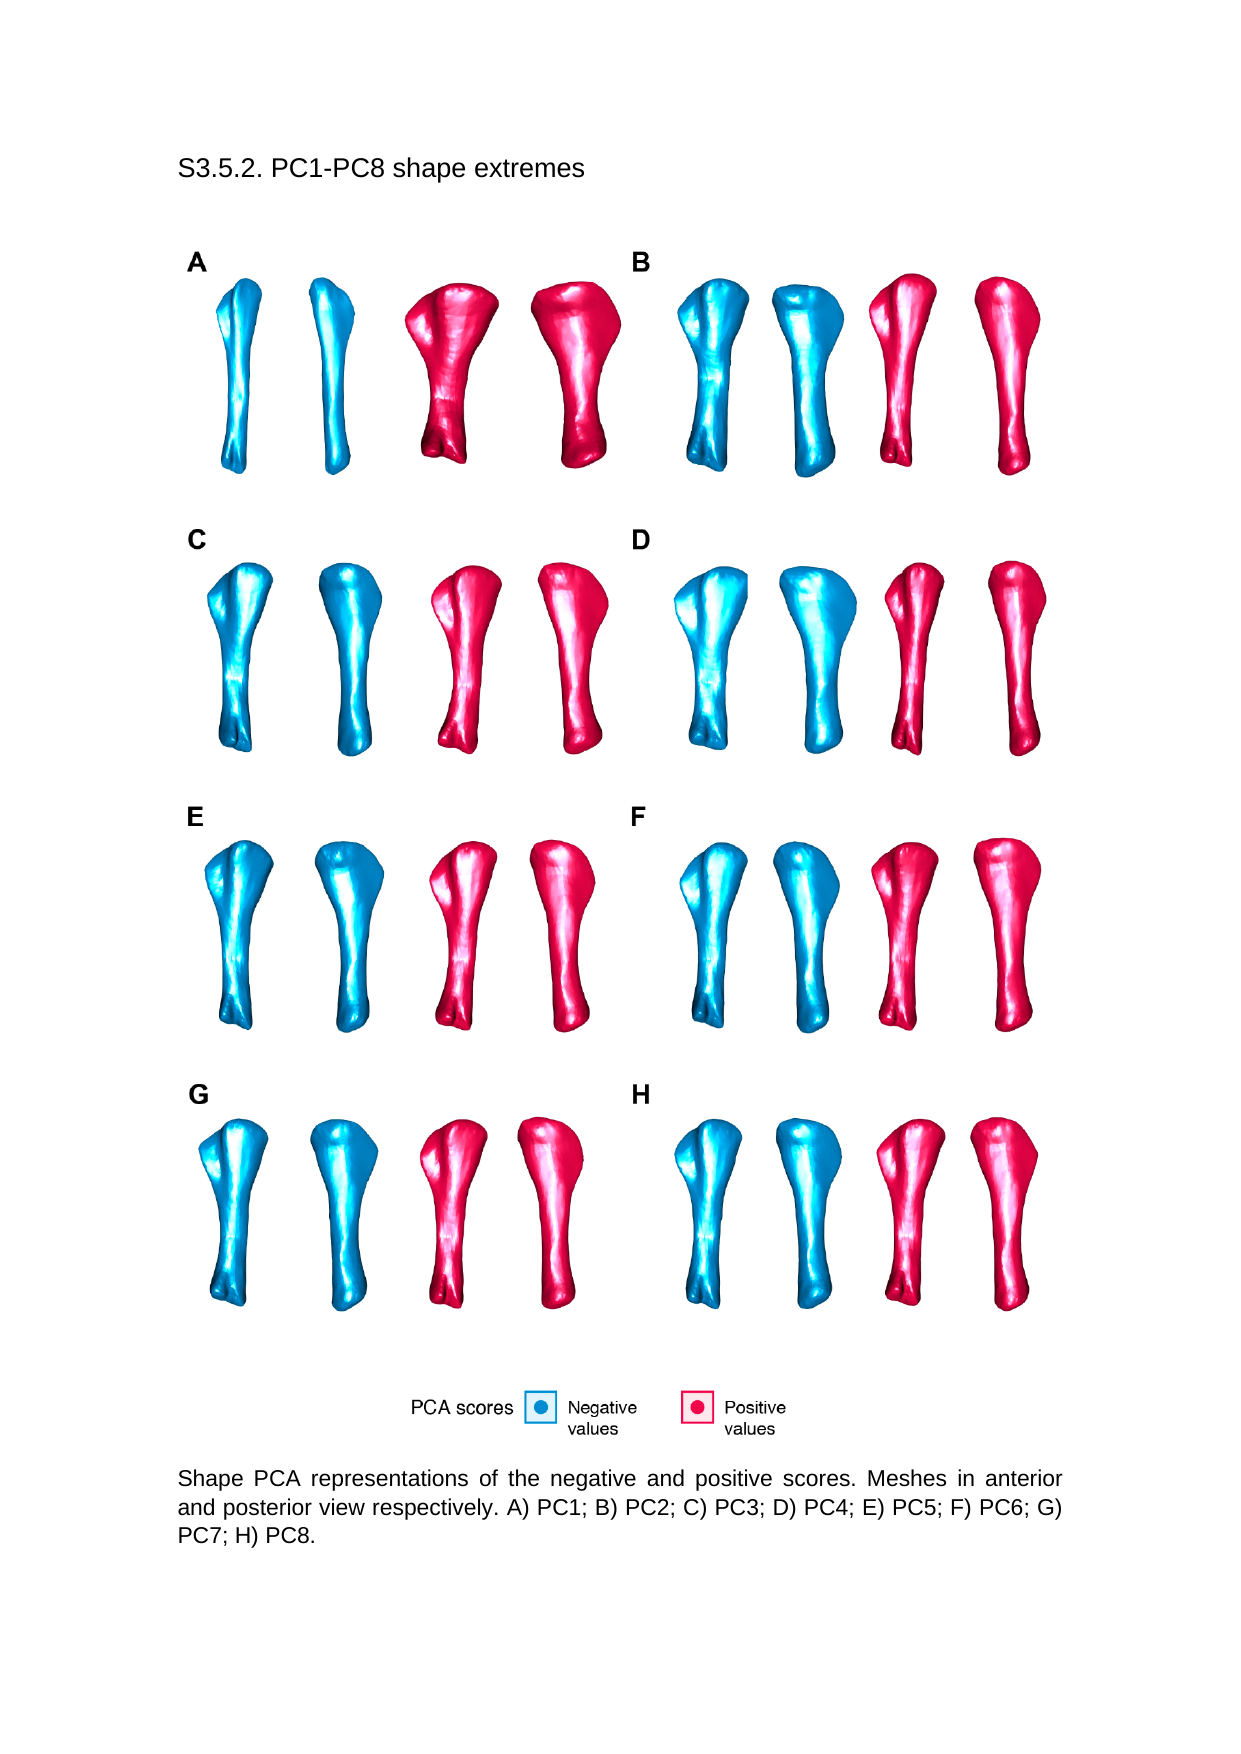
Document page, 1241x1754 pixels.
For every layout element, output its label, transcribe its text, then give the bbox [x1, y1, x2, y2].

picture [177, 243, 1063, 1447]
text Shape PCA representations of the negative and positive scores. Meshes in anterior and posterior view respectively. A) PC1; B) PC2; C) PC3; D) PC4; E) PC5; F) PC6; G) PC7; H) PC8. [177, 1465, 1063, 1548]
subtitle S3.5.2. PC1-PC8 shape extremes [177, 152, 1063, 183]
